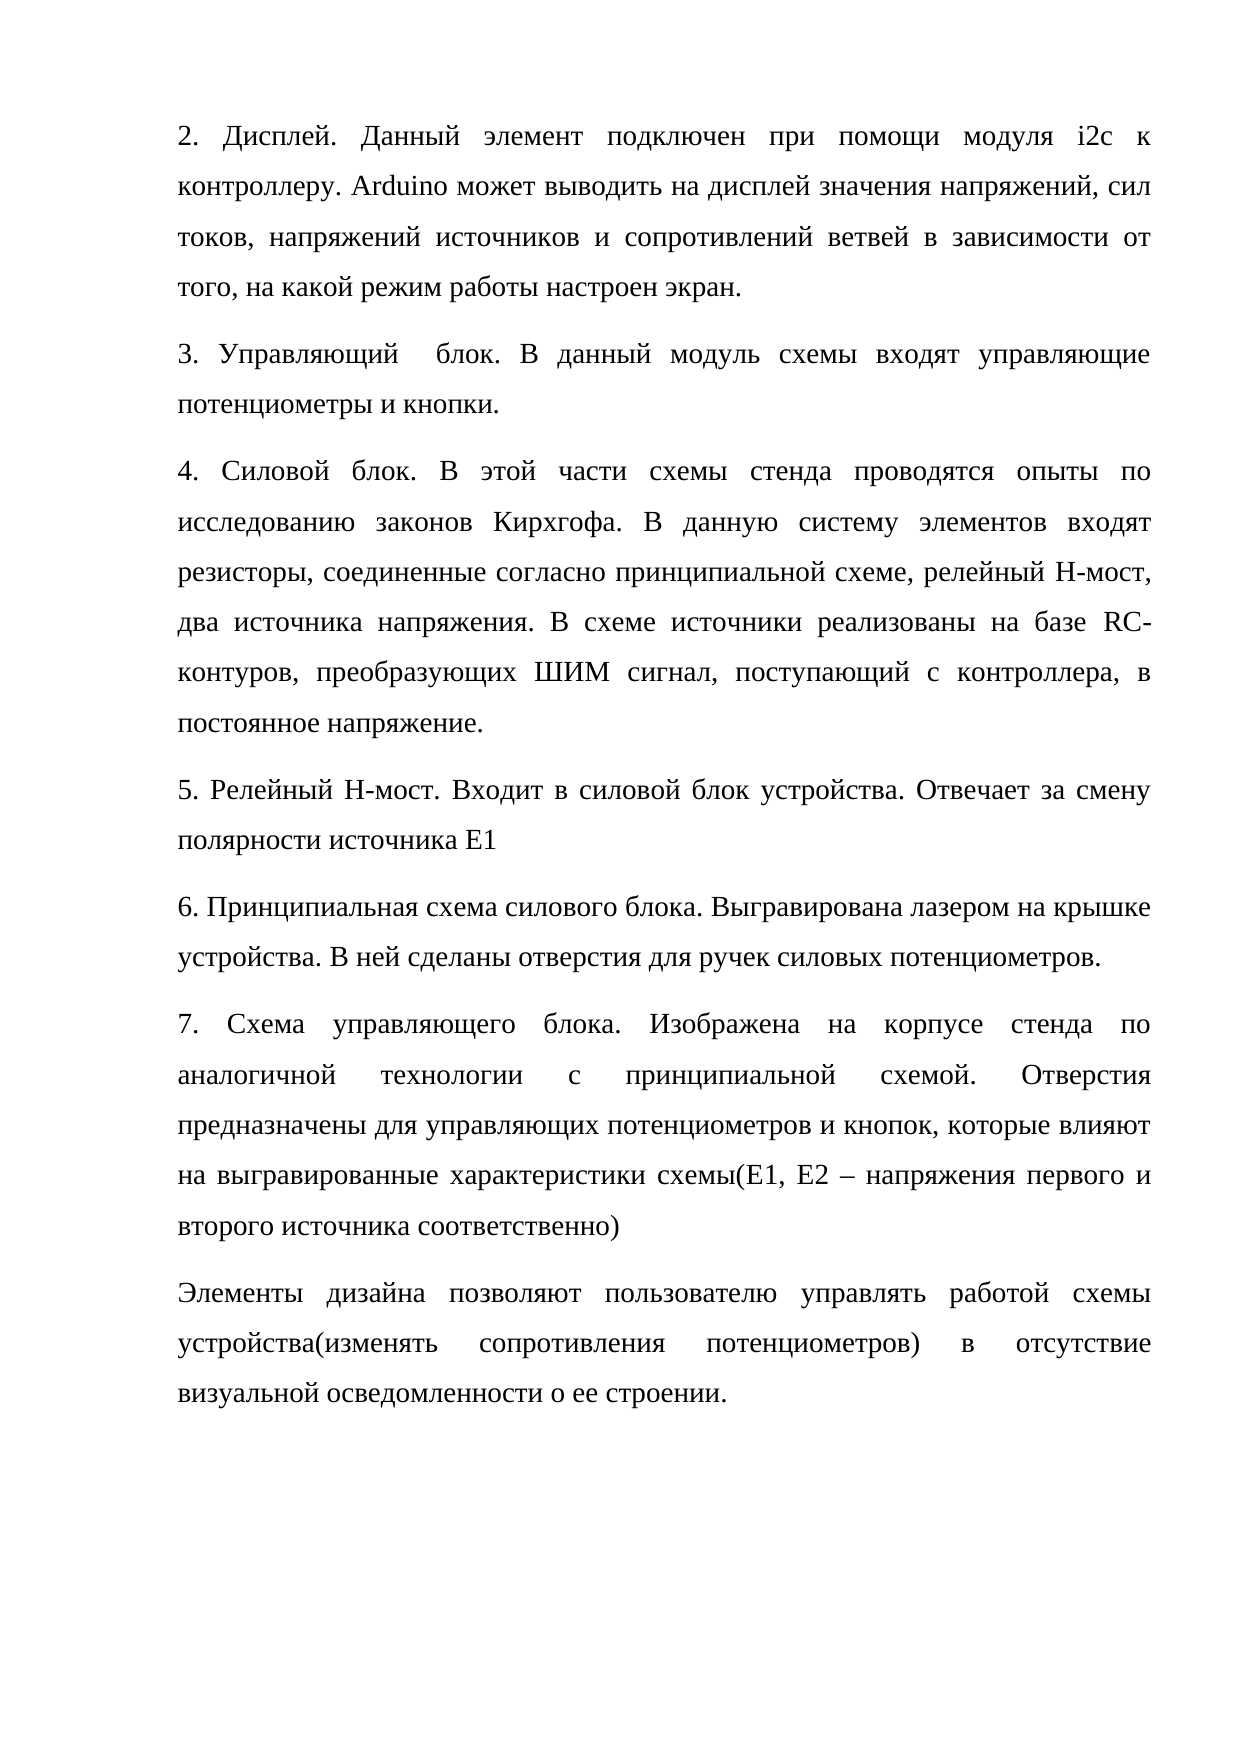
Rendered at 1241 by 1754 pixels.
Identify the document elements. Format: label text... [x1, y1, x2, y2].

text 2. Дисплей. Данный элемент подключен при помощи модуля i2c к контроллеру. Arduino может выводить на дисплей значения напряжений, сил токов, напряжений источников и сопротивлений ветвей в зависимости от того, на какой режим работы настроен экран. [177, 118, 1152, 303]
text 4. Силовой блок. В этой части схемы стенда проводятся опыты по исследованию законов Кирхгофа. В данную систему элементов входят резисторы, соединенные согласно принципиальной схеме, релейный H-мост, два источника напряжения. В схеме источники реализованы на базе RC-контуров, преобразующих ШИМ сигнал, поступающий с контроллера, в постоянное напряжение. [177, 453, 1152, 738]
text 7. Схема управляющего блока. Изображена на корпусе стенда по аналогичной технологии с принципиальной схемой. Отверстия предназначены для управляющих потенциометров и кнопок, которые влияют на выгравированные характеристики схемы(E1, E2 – напряжения первого и второго источника соответственно) [177, 1006, 1152, 1241]
text 3. Управляющий блок. В данный модуль схемы входят управляющие потенциометры и кнопки. [177, 336, 1152, 420]
text 6. Принципиальная схема силового блока. Выгравирована лазером на крышке устройства. В ней сделаны отверстия для ручек силовых потенциометров. [177, 889, 1152, 973]
text 5. Релейный H-мост. Входит в силовой блок устройства. Отвечает за смену полярности источника E1 [177, 772, 1152, 856]
text Элементы дизайна позволяют пользователю управлять работой схемы устройства(изменять сопротивления потенциометров) в отсутствие визуальной осведомленности о ее строении. [177, 1275, 1152, 1409]
